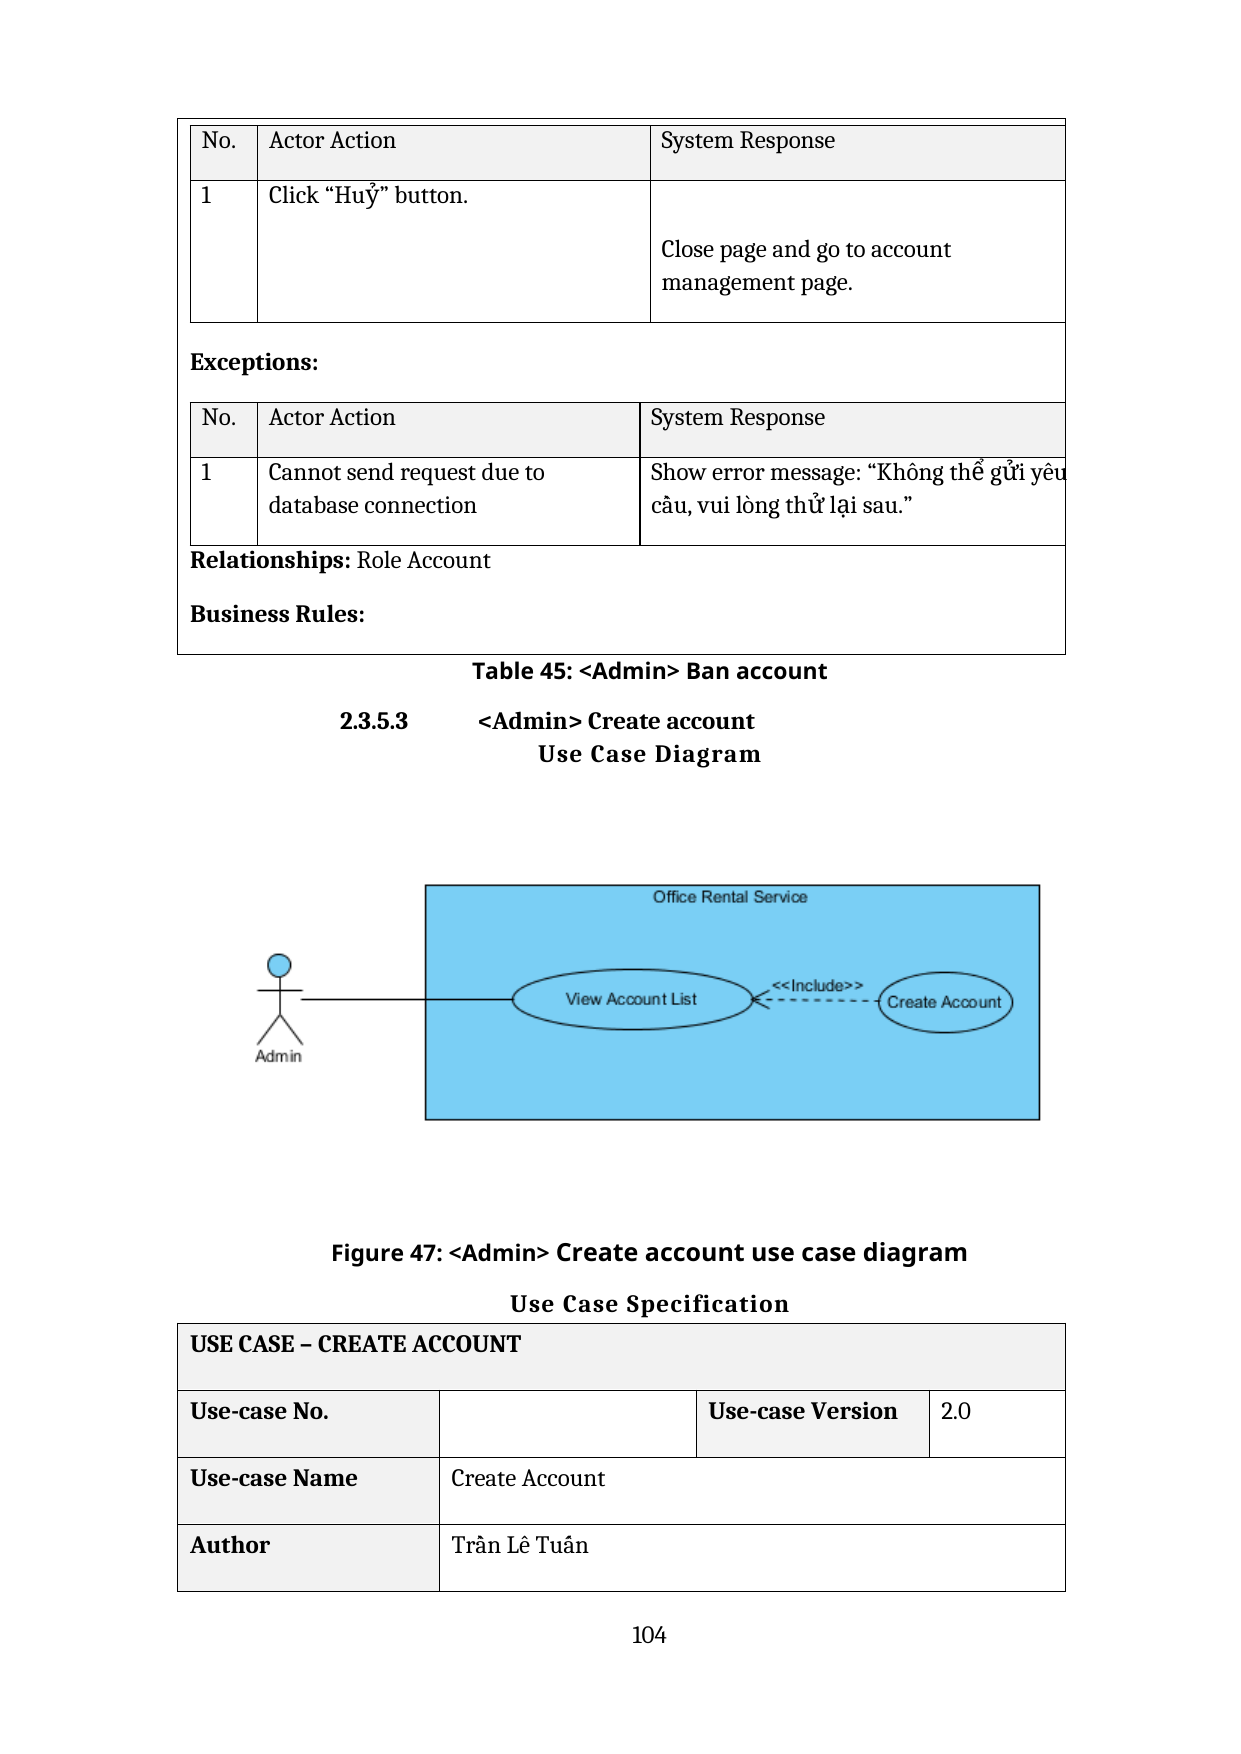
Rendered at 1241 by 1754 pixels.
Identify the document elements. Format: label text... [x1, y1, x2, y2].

table_cell Author [178, 1525, 439, 1591]
picture [179, 773, 1120, 1214]
table_cell Create Account [440, 1458, 1065, 1523]
table_header USE CASE – CREATE ACCOUNT [178, 1324, 1065, 1389]
table_cell Trần Lê Tuấn [440, 1525, 1065, 1591]
table_cell Use-case Name [178, 1458, 439, 1523]
subtitle <Admin> Create account [340, 707, 1122, 736]
table_cell 2.0 [930, 1391, 1065, 1457]
subtitle Use Case Diagram [177, 740, 1122, 769]
table_cell [440, 1391, 696, 1457]
table_cell Use-case Version [697, 1391, 929, 1457]
subtitle Use Case Specification [177, 1289, 1122, 1318]
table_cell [178, 119, 1065, 654]
table_cell Use-case No. [178, 1391, 439, 1457]
